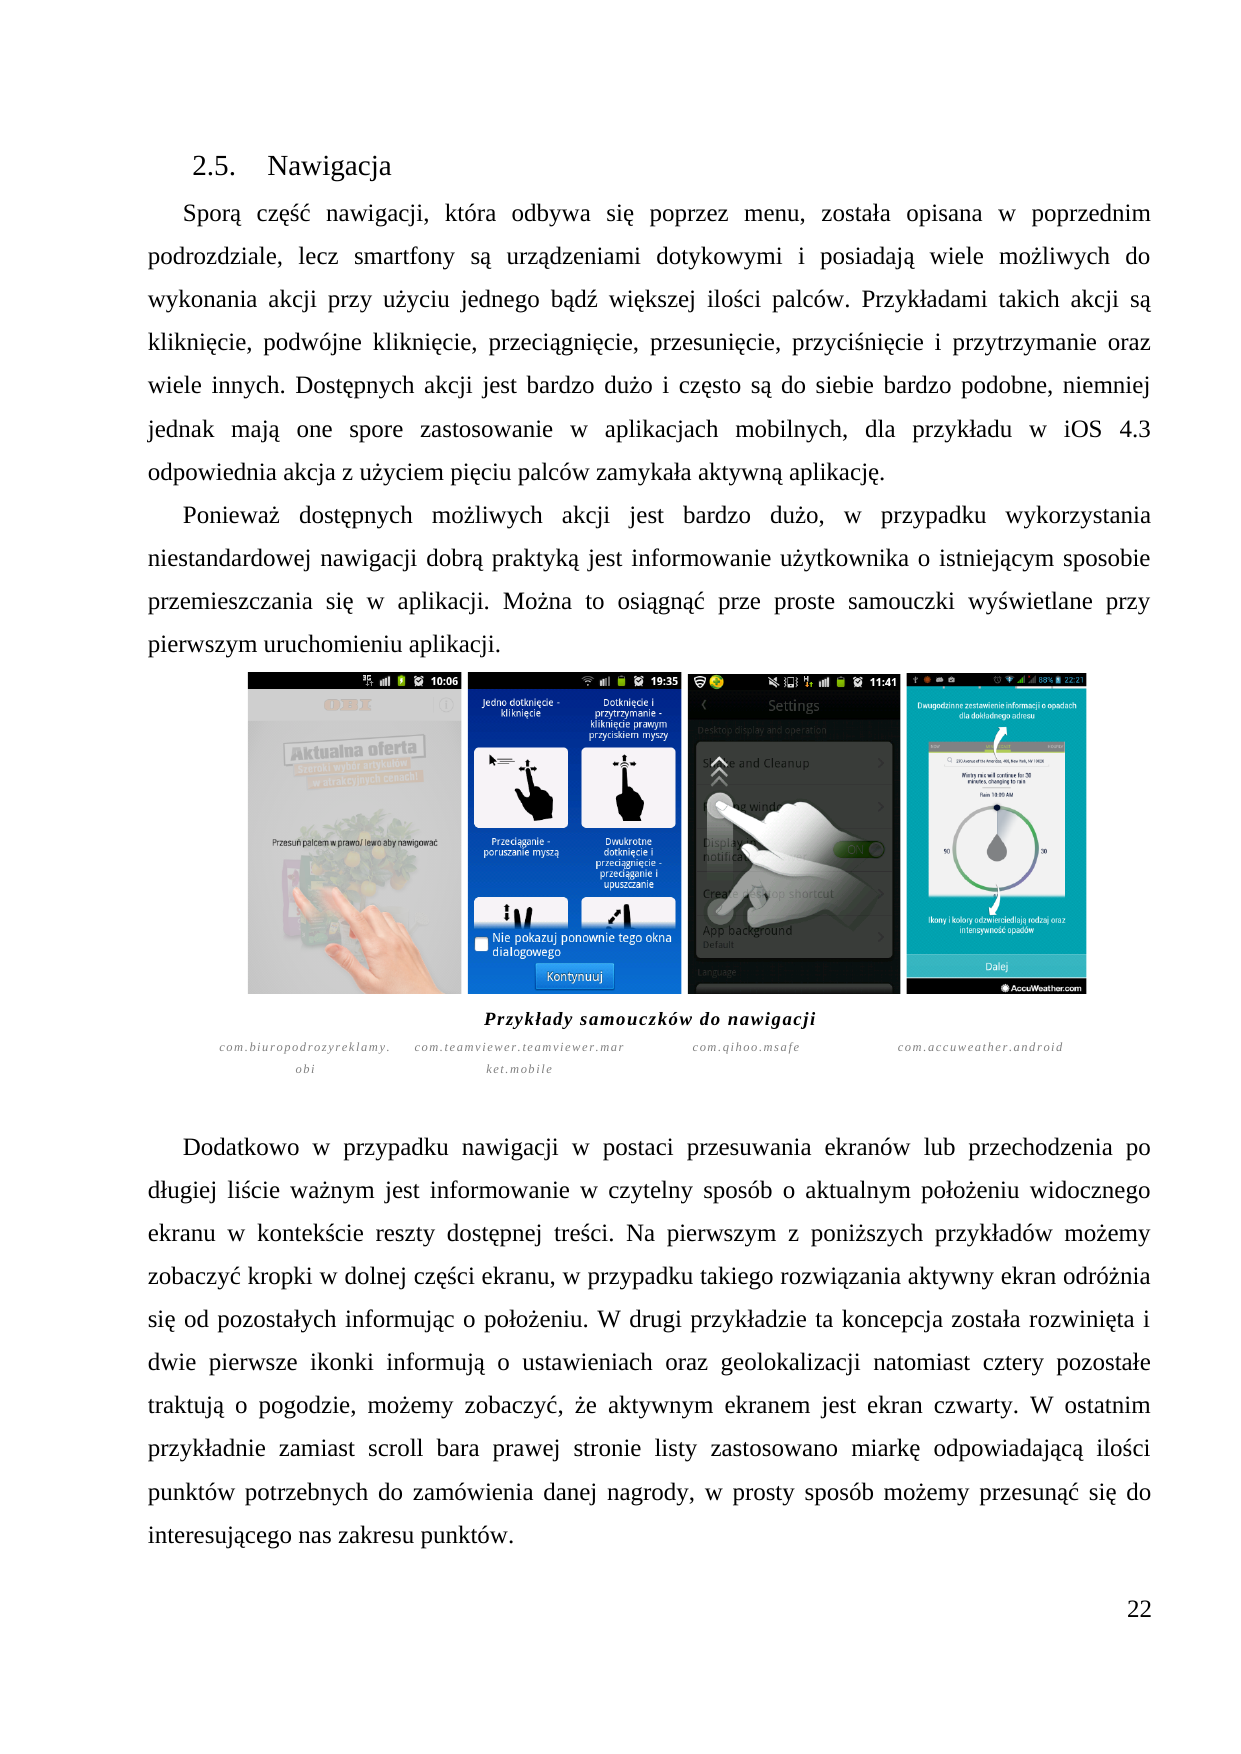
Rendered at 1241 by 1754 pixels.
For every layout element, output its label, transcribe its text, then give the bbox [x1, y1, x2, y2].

subtitle Przykłady samouczków do nawigacji [148, 1008, 1152, 1029]
picture [687, 674, 901, 994]
text Dodatkowo w przypadku nawigacji w postaci przesuwania ekranów lub przechodzenia po długiej liście ważnym jest informowanie w czytelny sposób o aktualnym położeniu widocznego ekranu w kontekście reszty dostępnej treści. Na pierwszym z poniższych przykładów możemy zobaczyć kropki w dolnej części ekranu, w przypadku takiego rozwiązania aktywny ekran odróżnia się od pozostałych informując o położeniu. W drugi przykładzie ta koncepcja została rozwinięta i dwie pierwsze ikonki informują o ustawieniach oraz geolokalizacji natomiast cztery pozostałe traktują o pogodzie, możemy zobaczyć, że aktywnym ekranem jest ekran czwarty. W ostatnim przykładnie zamiast scroll bara prawej stronie listy zastosowano miarkę odpowiadającą ilości punktów potrzebnych do zamówienia danej nagrody, w prosty sposób możemy przesunąć się do interesującego nas zakresu punktów. [148, 1132, 1152, 1548]
text Ponieważ dostępnych możliwych akcji jest bardzo dużo, w przypadku wykorzystania niestandardowej nawigacji dobrą praktyką jest informowanie użytkownika o istniejącym sposobie przemieszczania się w aplikacji. Można to osiągnąć prze proste samouczki wyświetlane przy pierwszym uruchomieniu aplikacji. [148, 500, 1152, 658]
picture [247, 672, 462, 994]
picture [906, 673, 1087, 994]
text Sporą część nawigacji, która odbywa się poprzez menu, została opisana w poprzednim podrozdziale, lecz smartfony są urządzeniami dotykowymi i posiadają wiele możliwych do wykonania akcji przy użyciu jednego bądź większej ilości palców. Przykładami takich akcji są kliknięcie, podwójne kliknięcie, przeciągnięcie, przesunięcie, przyciśnięcie i przytrzymanie oraz wiele innych. Dostępnych akcji jest bardzo dużo i często są do siebie bardzo podobne, niemniej jednak mają one spore zastosowanie w aplikacjach mobilnych, dla przykładu w iOS 4.3 odpowiednia akcja z użyciem pięciu palców zamykała aktywną aplikację. [148, 198, 1152, 486]
table_header com.biuropodrozyreklamy.obi [207, 1040, 403, 1088]
table_header com.qihoo.msafe [635, 1040, 856, 1088]
picture [467, 672, 682, 994]
subtitle Nawigacja [192, 148, 1152, 181]
table_header com.teamviewer.teamviewer.market.mobile [403, 1040, 635, 1088]
table_header com.accuweather.android [856, 1040, 1104, 1088]
